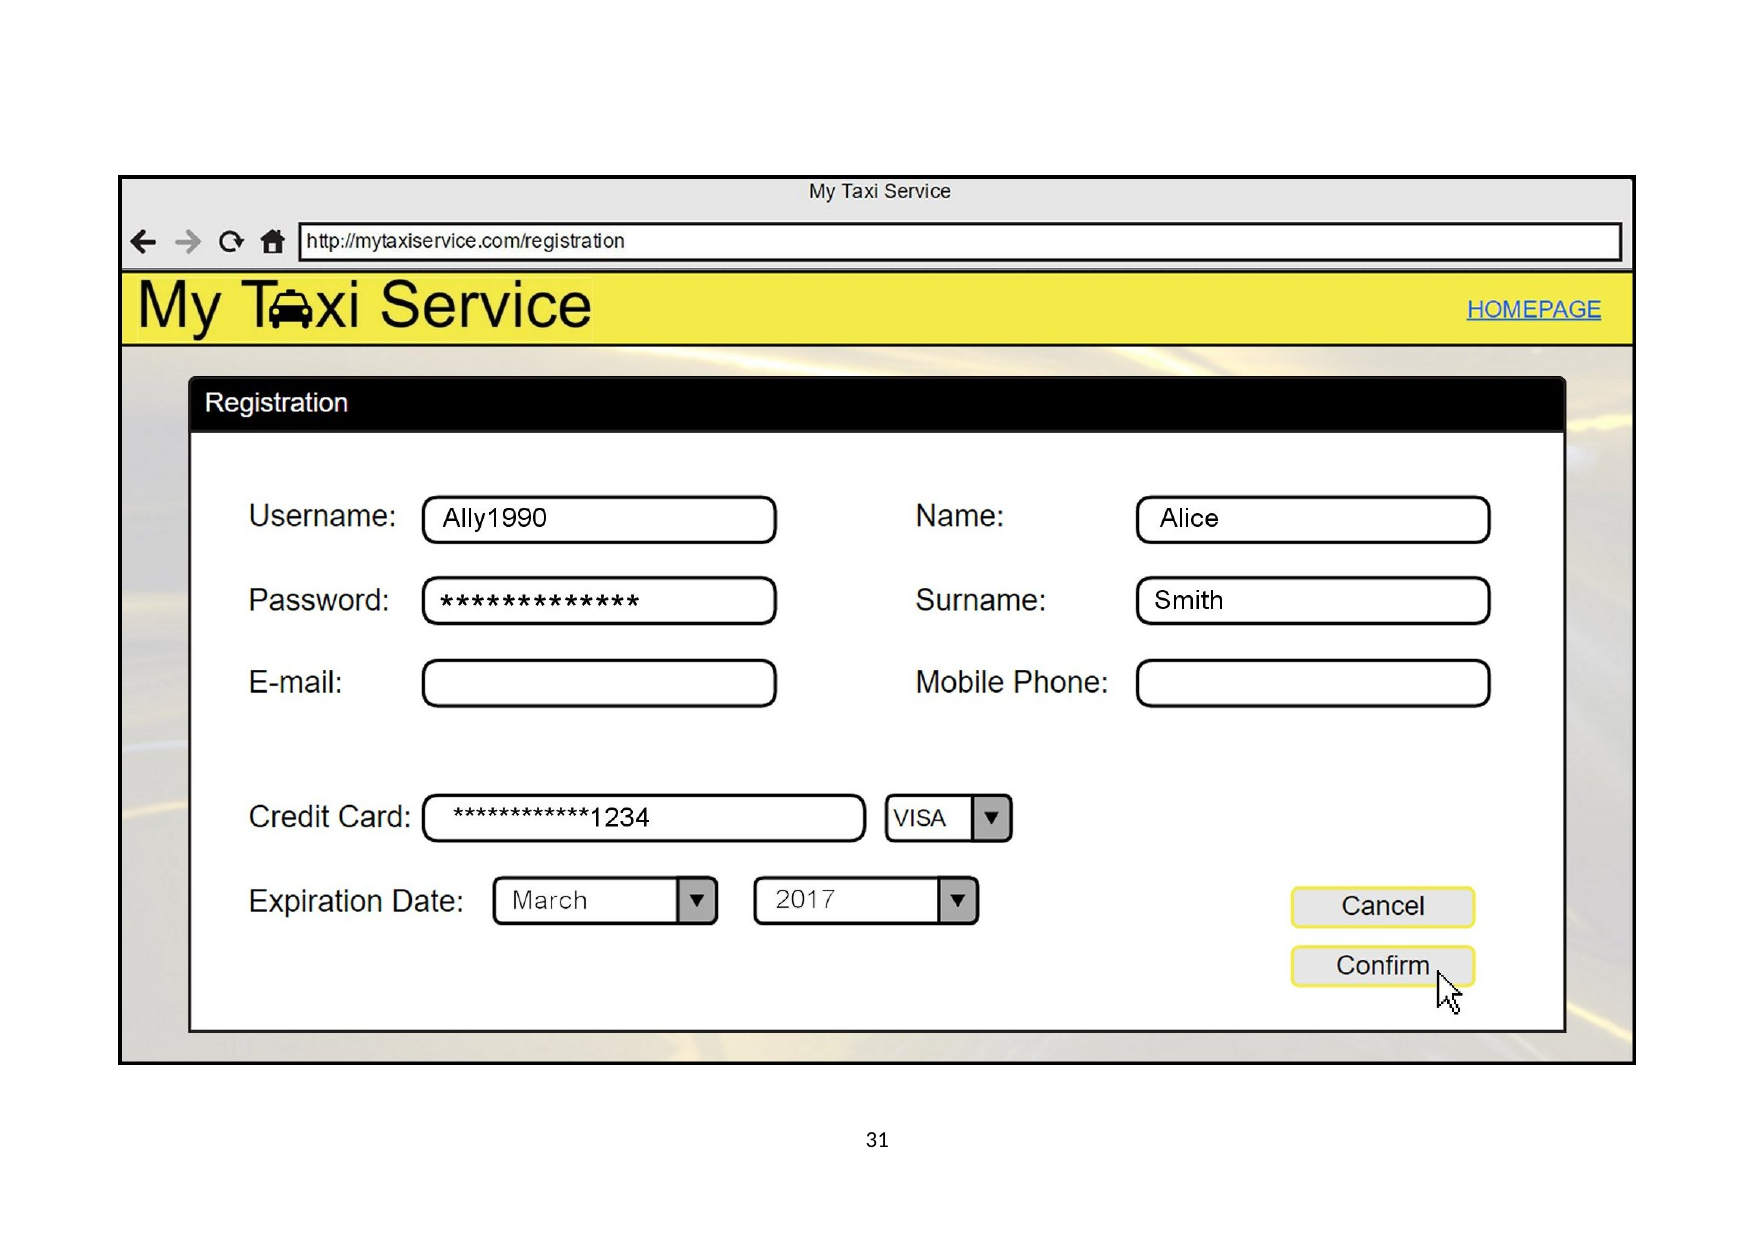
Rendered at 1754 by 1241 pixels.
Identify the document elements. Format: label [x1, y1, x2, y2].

picture [118, 175, 1636, 1065]
